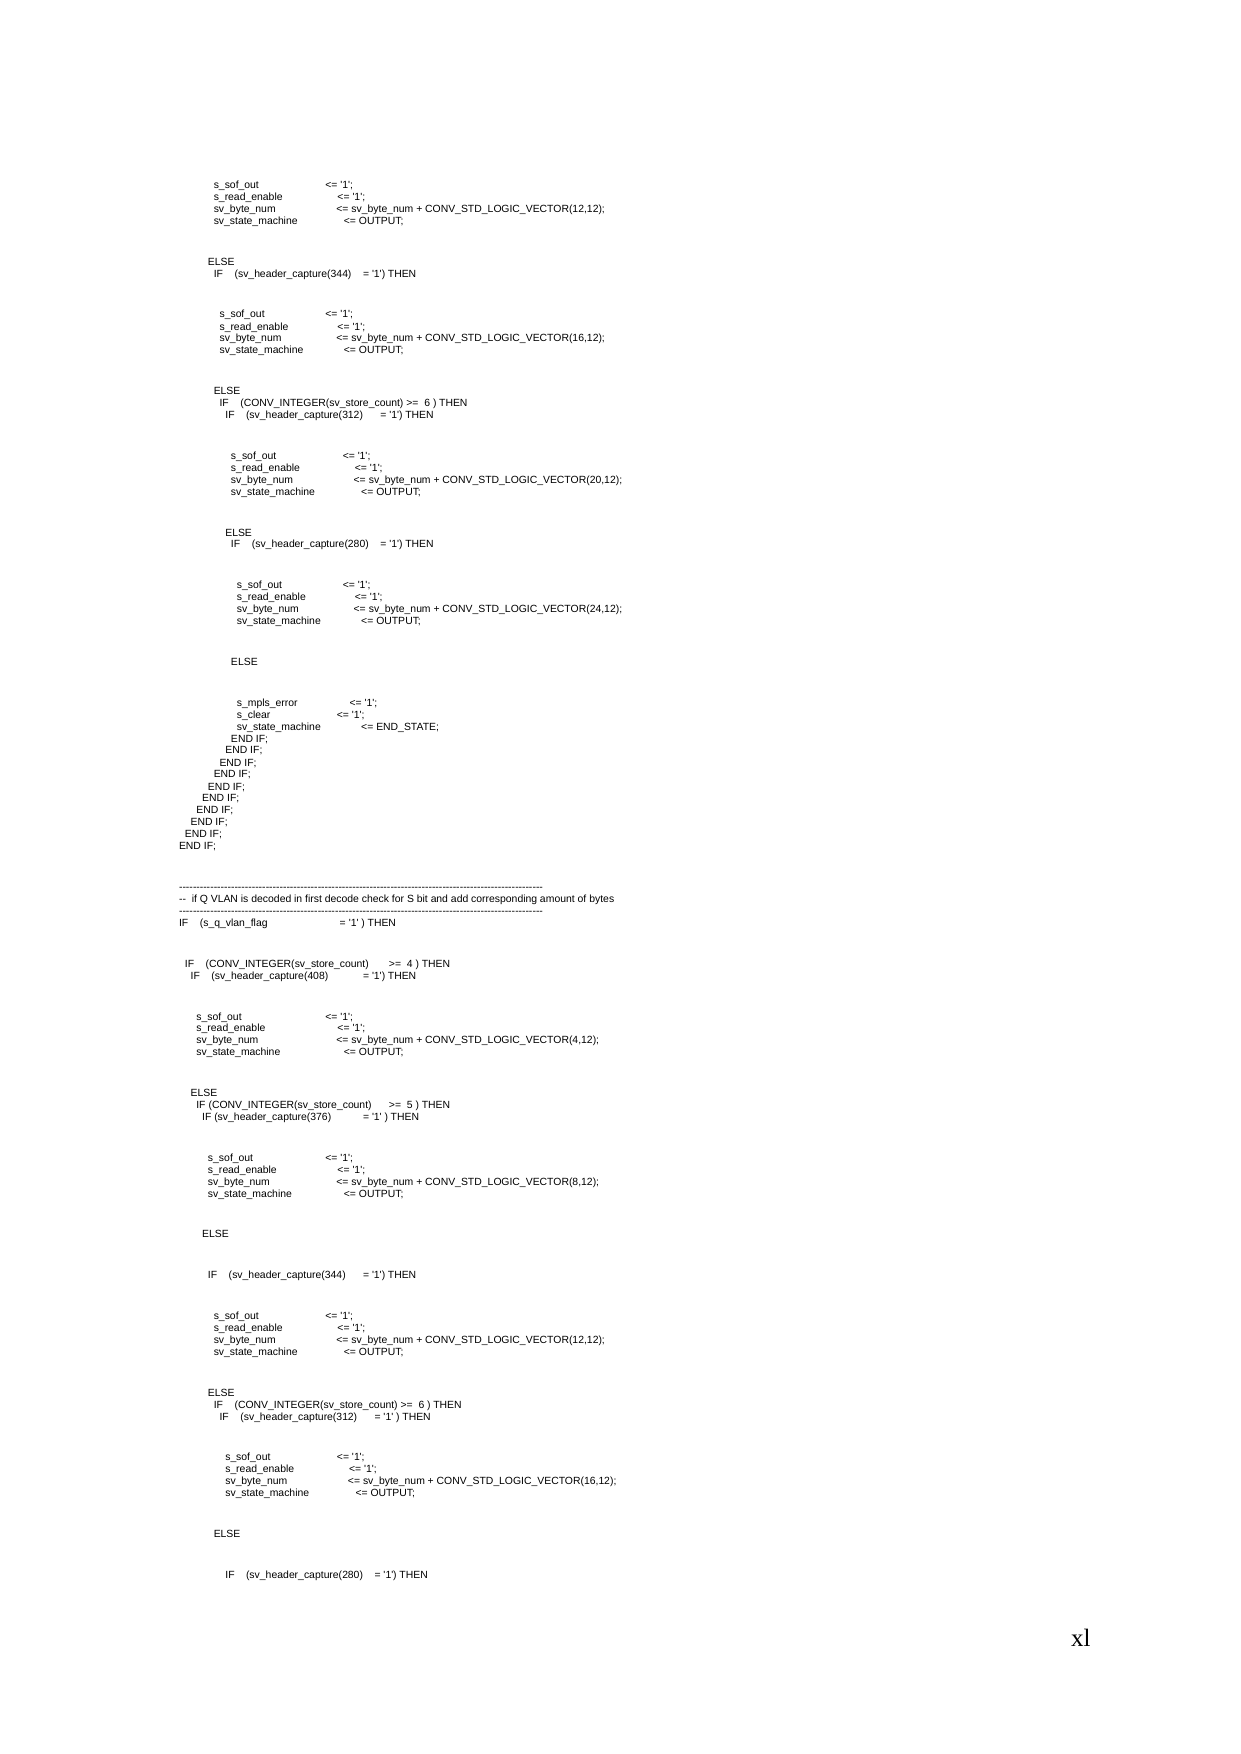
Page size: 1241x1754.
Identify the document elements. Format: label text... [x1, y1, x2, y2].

text s_sof_out <= '1'; [150, 1309, 1090, 1322]
text sv_byte_num <= sv_byte_num + CONV_STD_LOGIC_VECTOR(12,12); [150, 1333, 1090, 1346]
